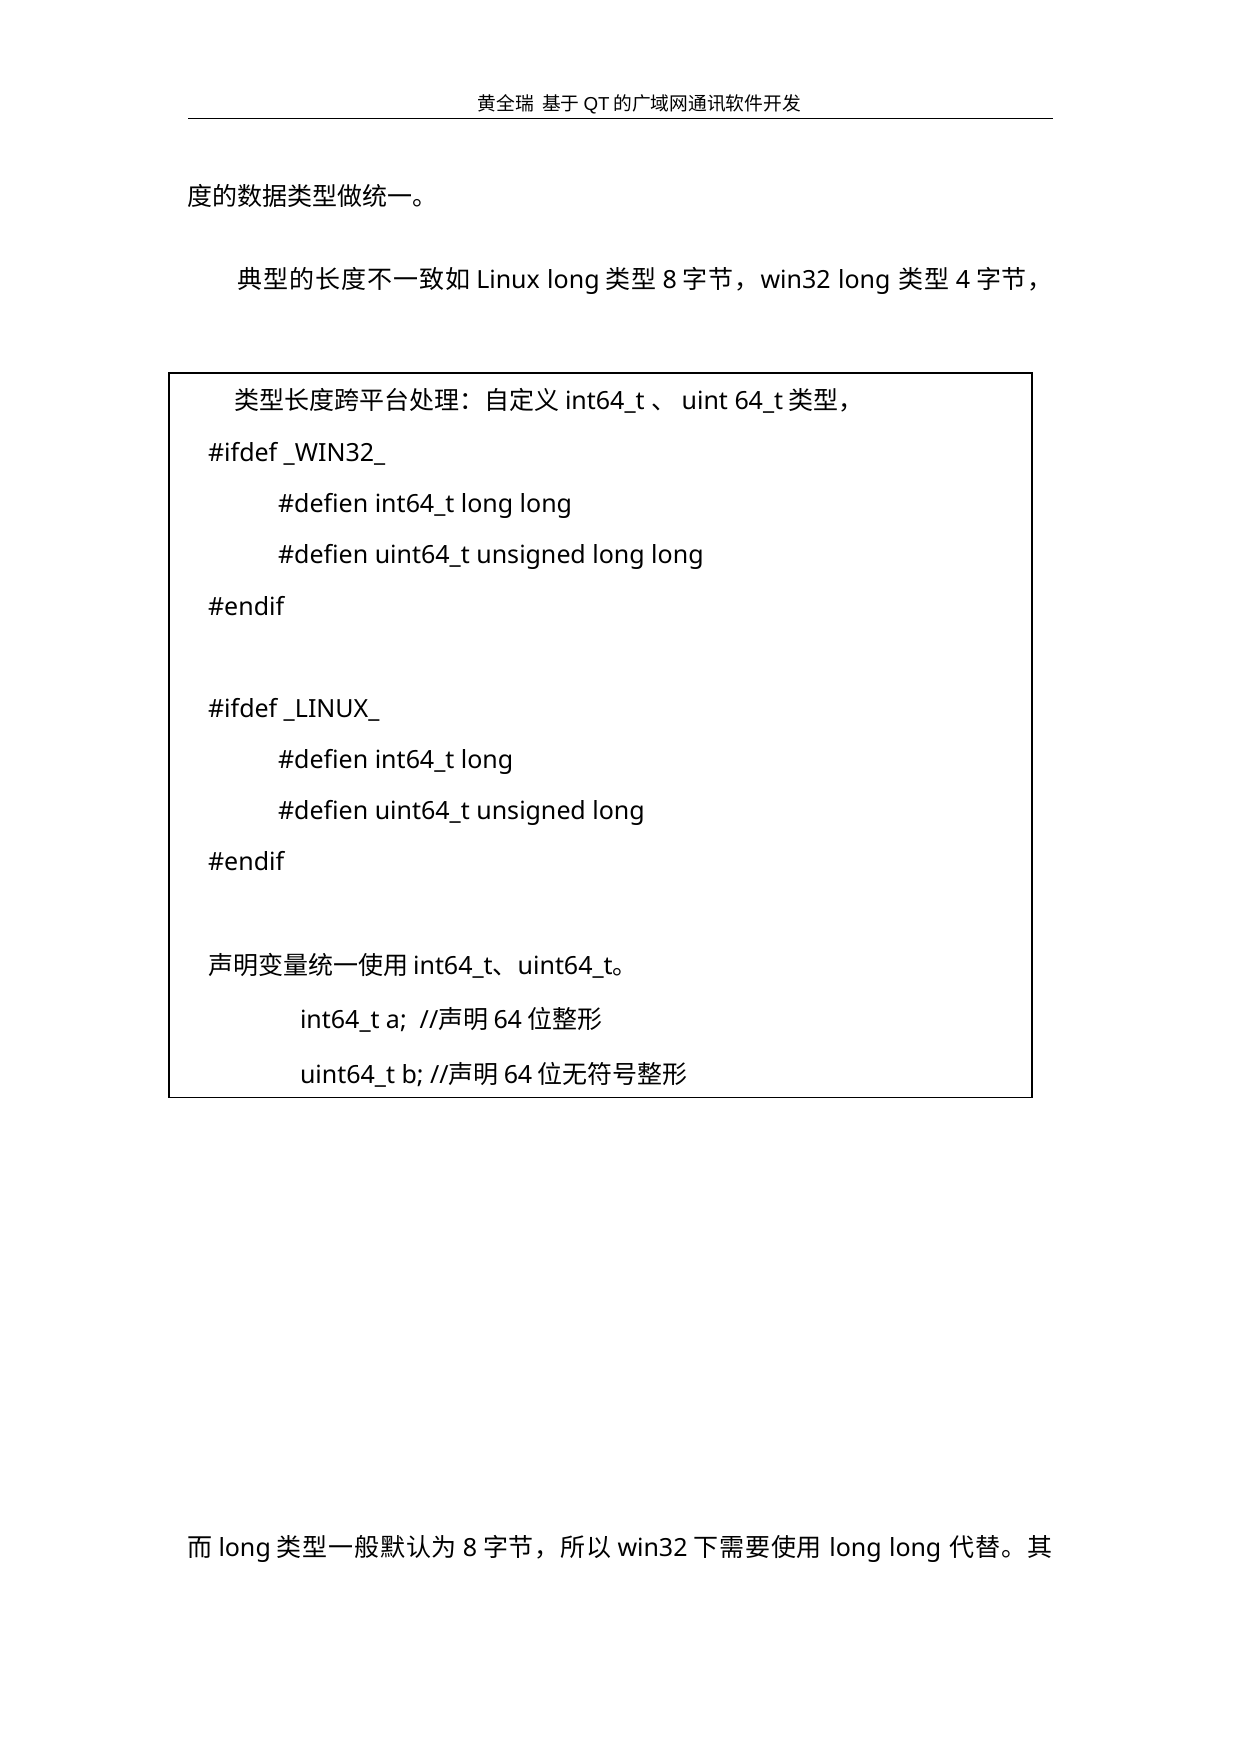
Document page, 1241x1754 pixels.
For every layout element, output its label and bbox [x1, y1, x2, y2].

text [187, 162, 1053, 227]
text [187, 245, 1053, 1578]
